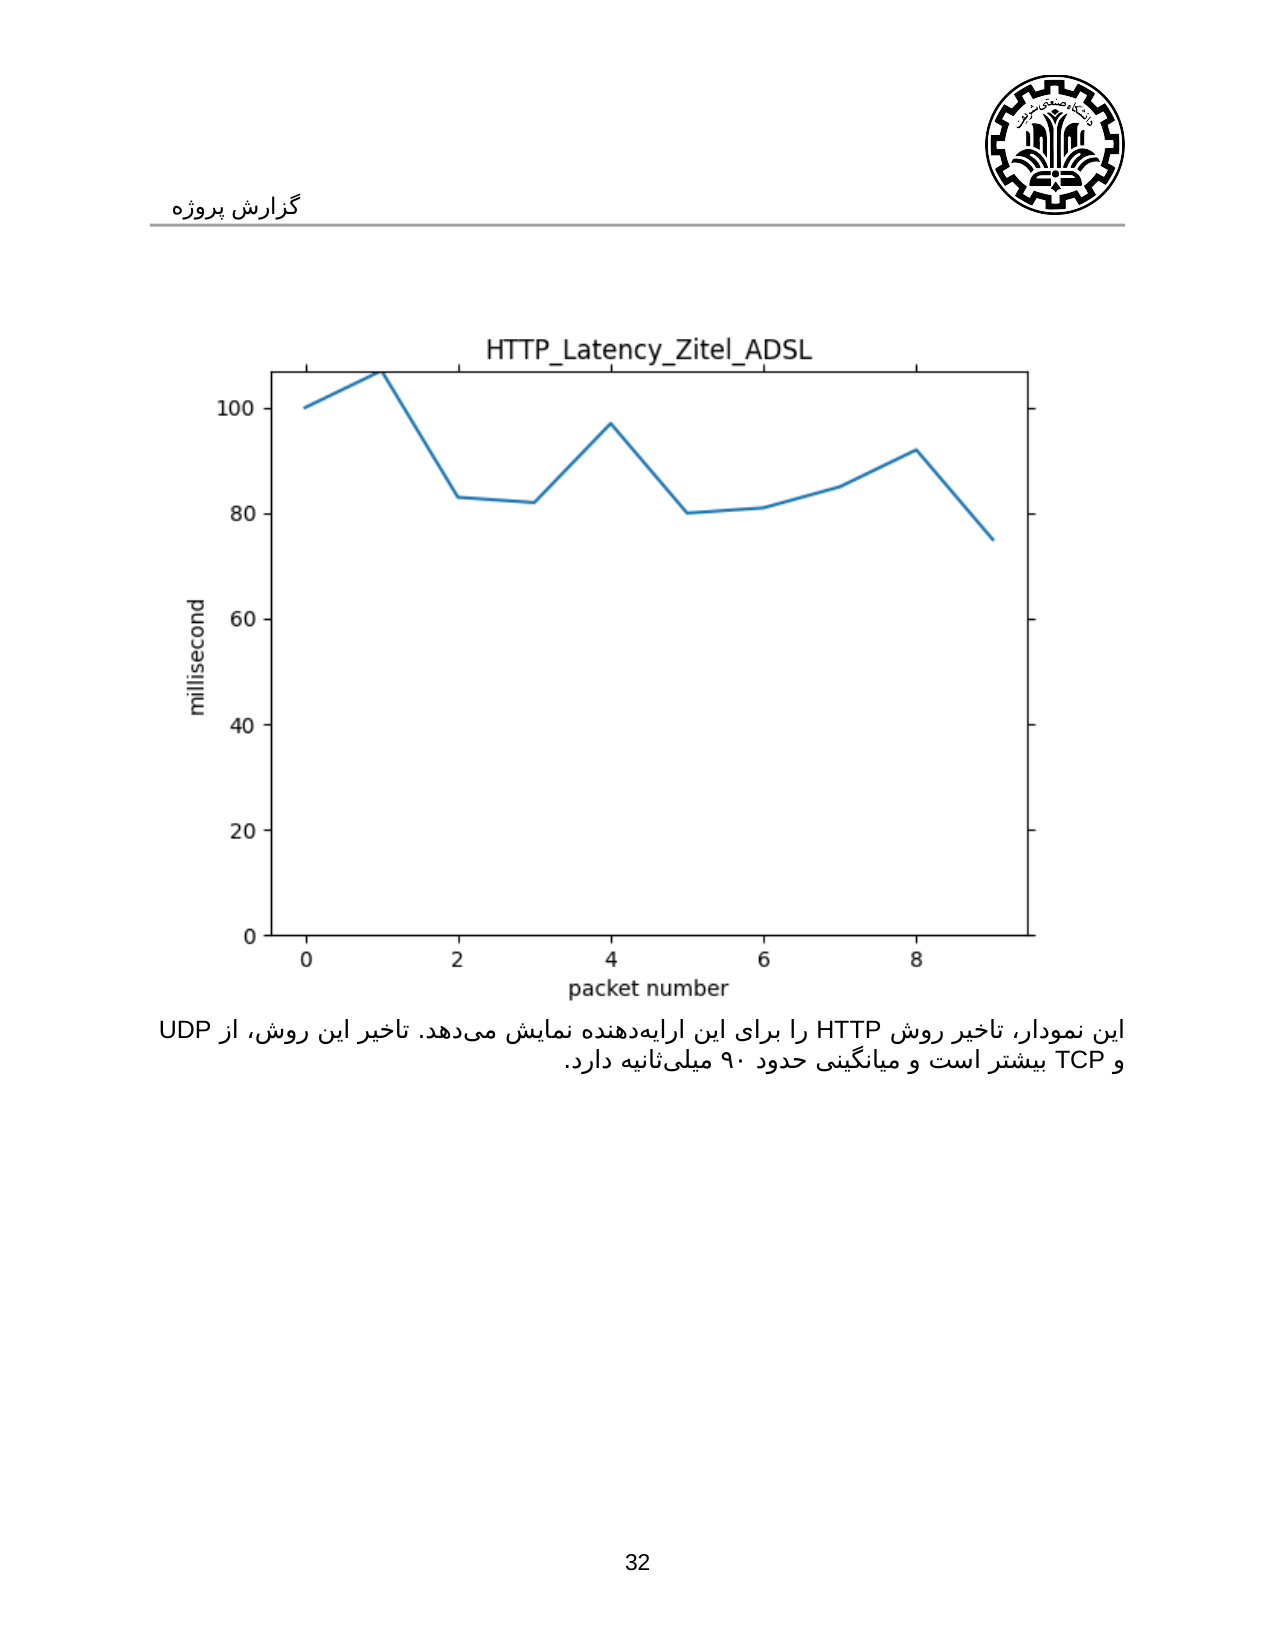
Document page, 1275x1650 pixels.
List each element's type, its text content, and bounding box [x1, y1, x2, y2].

picture [150, 283, 1125, 1016]
picture [985, 75, 1125, 215]
text این نمودار، تاخیر روش HTTP را برای این ارایه‌دهنده نمایش می‌دهد. تاخیر این روش، از UDP و TCP بیشتر است و میانگینی حدود ۹۰ میلی‌ثانیه دارد. [150, 1016, 1125, 1074]
